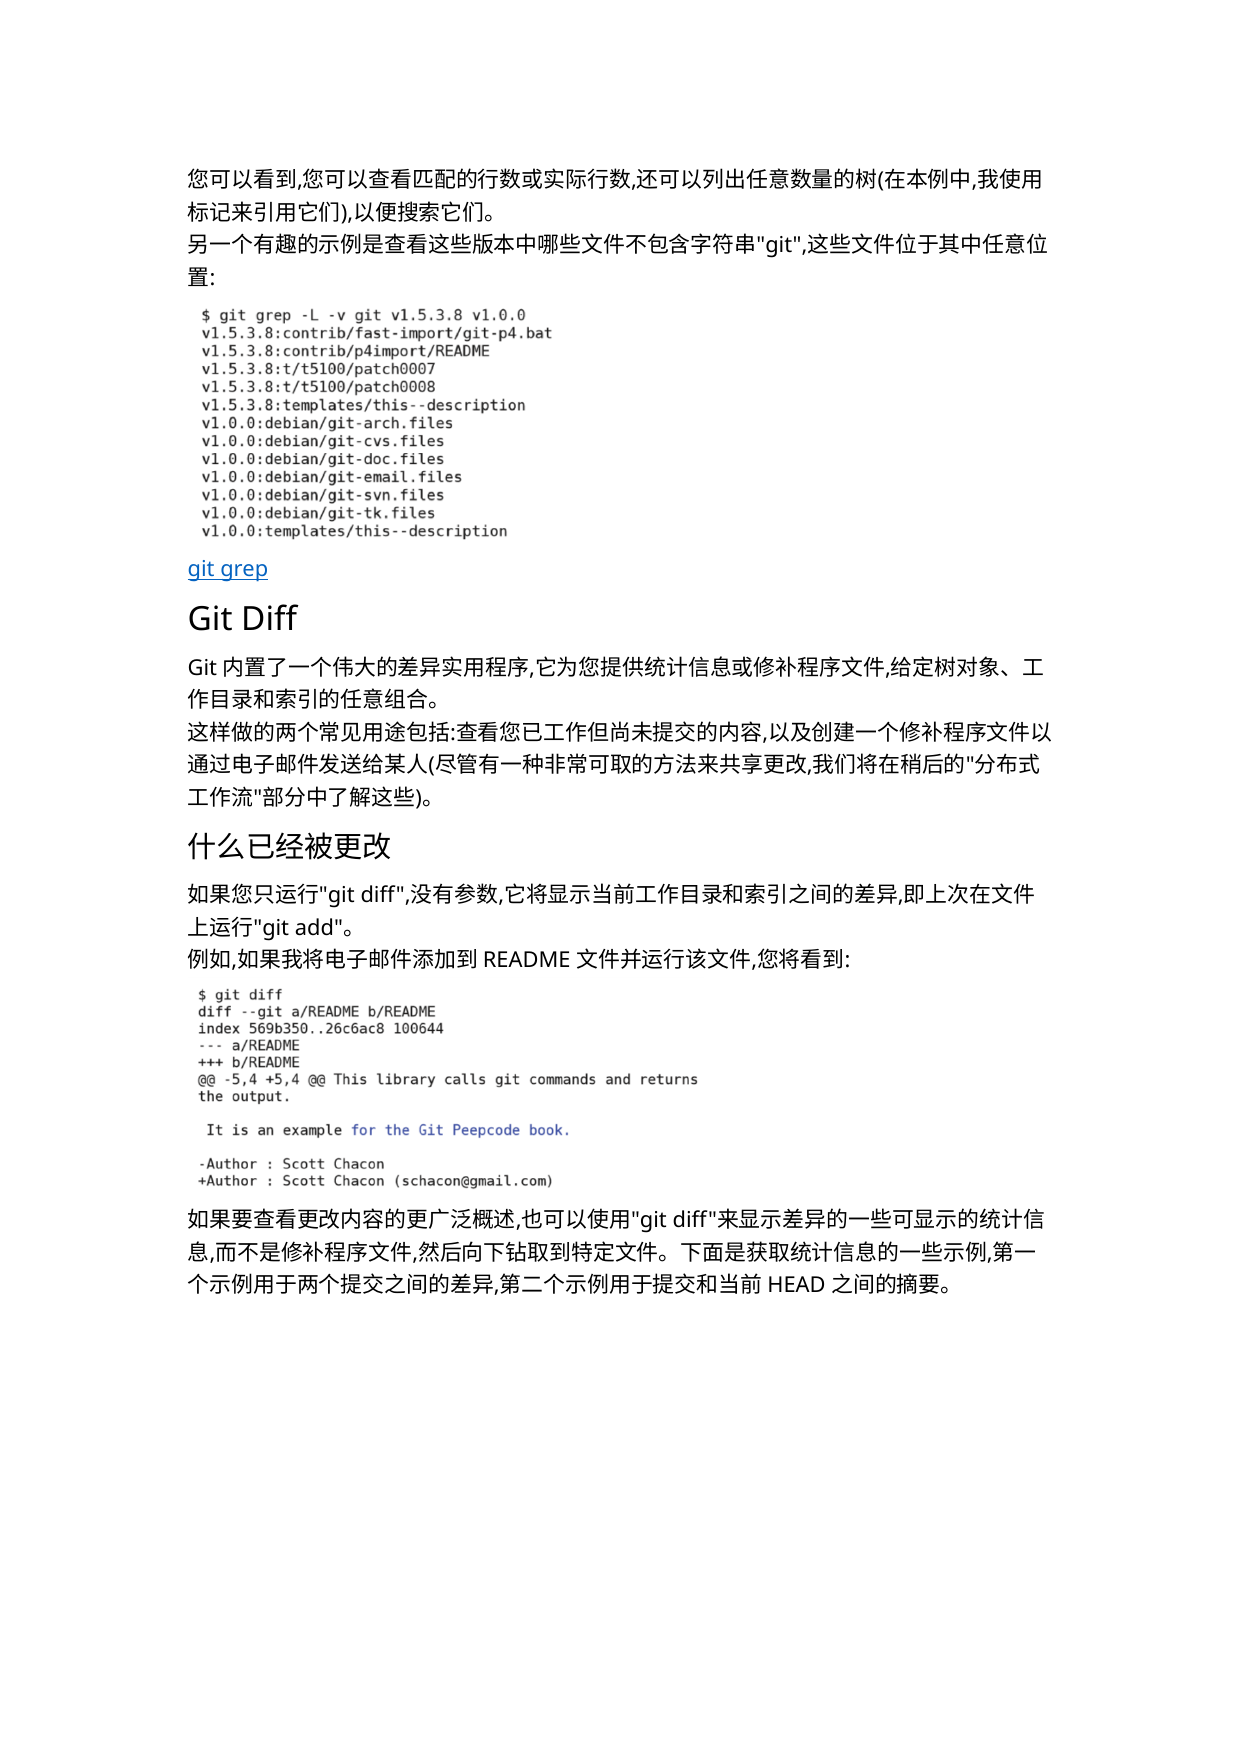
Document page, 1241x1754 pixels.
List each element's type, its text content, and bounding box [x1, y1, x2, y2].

text Git 内置了一个伟大的差异实用程序,它为您提供统计信息或修补程序文件,给定树对象、工作目录和索引的任意组合。 [187, 649, 1053, 714]
text Git Diff [187, 584, 1053, 649]
picture [187, 977, 704, 1199]
text git grep [187, 552, 1053, 584]
text 您可以看到,您可以查看匹配的行数或实际行数,还可以列出任意数量的树(在本例中,我使用标记来引用它们),以便搜索它们。 [187, 162, 1053, 227]
text 如果要查看更改内容的更广泛概述,也可以使用"git diff"来显示差异的一些可显示的统计信息,而不是修补程序文件,然后向下钻取到特定文件。下面是获取统计信息的一些示例,第一个示例用于两个提交之间的差异,第二个示例用于提交和当前 HEAD 之间的摘要。 [187, 1202, 1053, 1299]
picture [187, 293, 569, 551]
text 另一个有趣的示例是查看这些版本中哪些文件不包含字符串"git",这些文件位于其中任意位置: [187, 227, 1053, 292]
text 这样做的两个常见用途包括:查看您已工作但尚未提交的内容,以及创建一个修补程序文件以通过电子邮件发送给某人(尽管有一种非常可取的方法来共享更改,我们将在稍后的"分布式工作流"部分中了解这些)。 [187, 714, 1053, 812]
text 例如,如果我将电子邮件添加到 README 文件并运行该文件,您将看到: [187, 942, 1053, 974]
text 如果您只运行"git diff",没有参数,它将显示当前工作目录和索引之间的差异,即上次在文件上运行"git add"。 [187, 877, 1053, 942]
text 什么已经被更改 [187, 812, 1053, 877]
